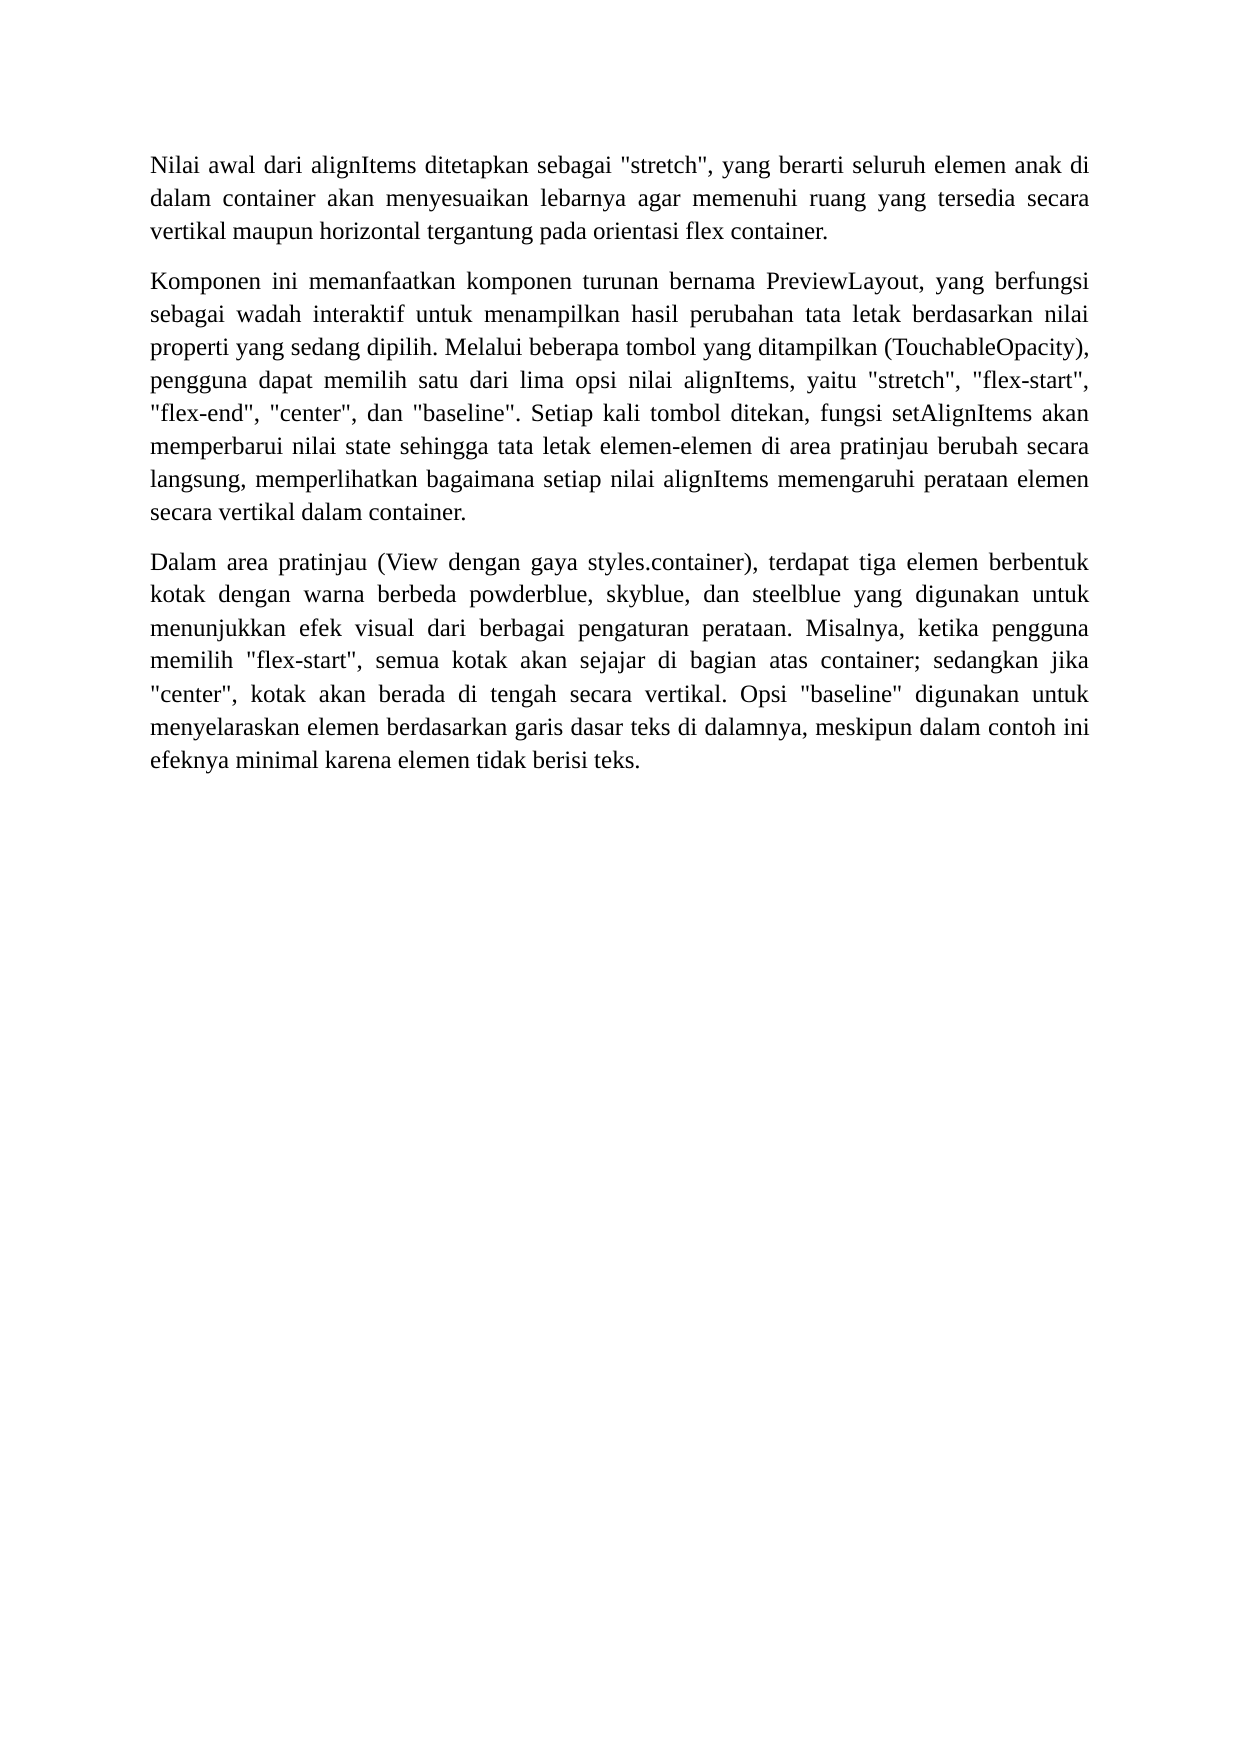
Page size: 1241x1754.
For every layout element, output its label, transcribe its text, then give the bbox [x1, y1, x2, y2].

text Nilai awal dari alignItems ditetapkan sebagai "stretch", yang berarti seluruh elemen anak di dalam container akan menyesuaikan lebarnya agar memenuhi ruang yang tersedia secara vertikal maupun horizontal tergantung pada orientasi flex container. [150, 150, 1090, 245]
text Komponen ini memanfaatkan komponen turunan bernama PreviewLayout, yang berfungsi sebagai wadah interaktif untuk menampilkan hasil perubahan tata letak berdasarkan nilai properti yang sedang dipilih. Melalui beberapa tombol yang ditampilkan (TouchableOpacity), pengguna dapat memilih satu dari lima opsi nilai alignItems, yaitu "stretch", "flex-start", "flex-end", "center", dan "baseline". Setiap kali tombol ditekan, fungsi setAlignItems akan memperbarui nilai state sehingga tata letak elemen-elemen di area pratinjau berubah secara langsung, memperlihatkan bagaimana setiap nilai alignItems memengaruhi perataan elemen secara vertikal dalam container. [150, 266, 1090, 526]
text Dalam area pratinjau (View dengan gaya styles.container), terdapat tiga elemen berbentuk kotak dengan warna berbeda powderblue, skyblue, dan steelblue yang digunakan untuk menunjukkan efek visual dari berbagai pengaturan perataan. Misalnya, ketika pengguna memilih "flex-start", semua kotak akan sejajar di bagian atas container; sedangkan jika "center", kotak akan berada di tengah secara vertikal. Opsi "baseline" digunakan untuk menyelaraskan elemen berdasarkan garis dasar teks di dalamnya, meskipun dalam contoh ini efeknya minimal karena elemen tidak berisi teks. [150, 547, 1090, 773]
